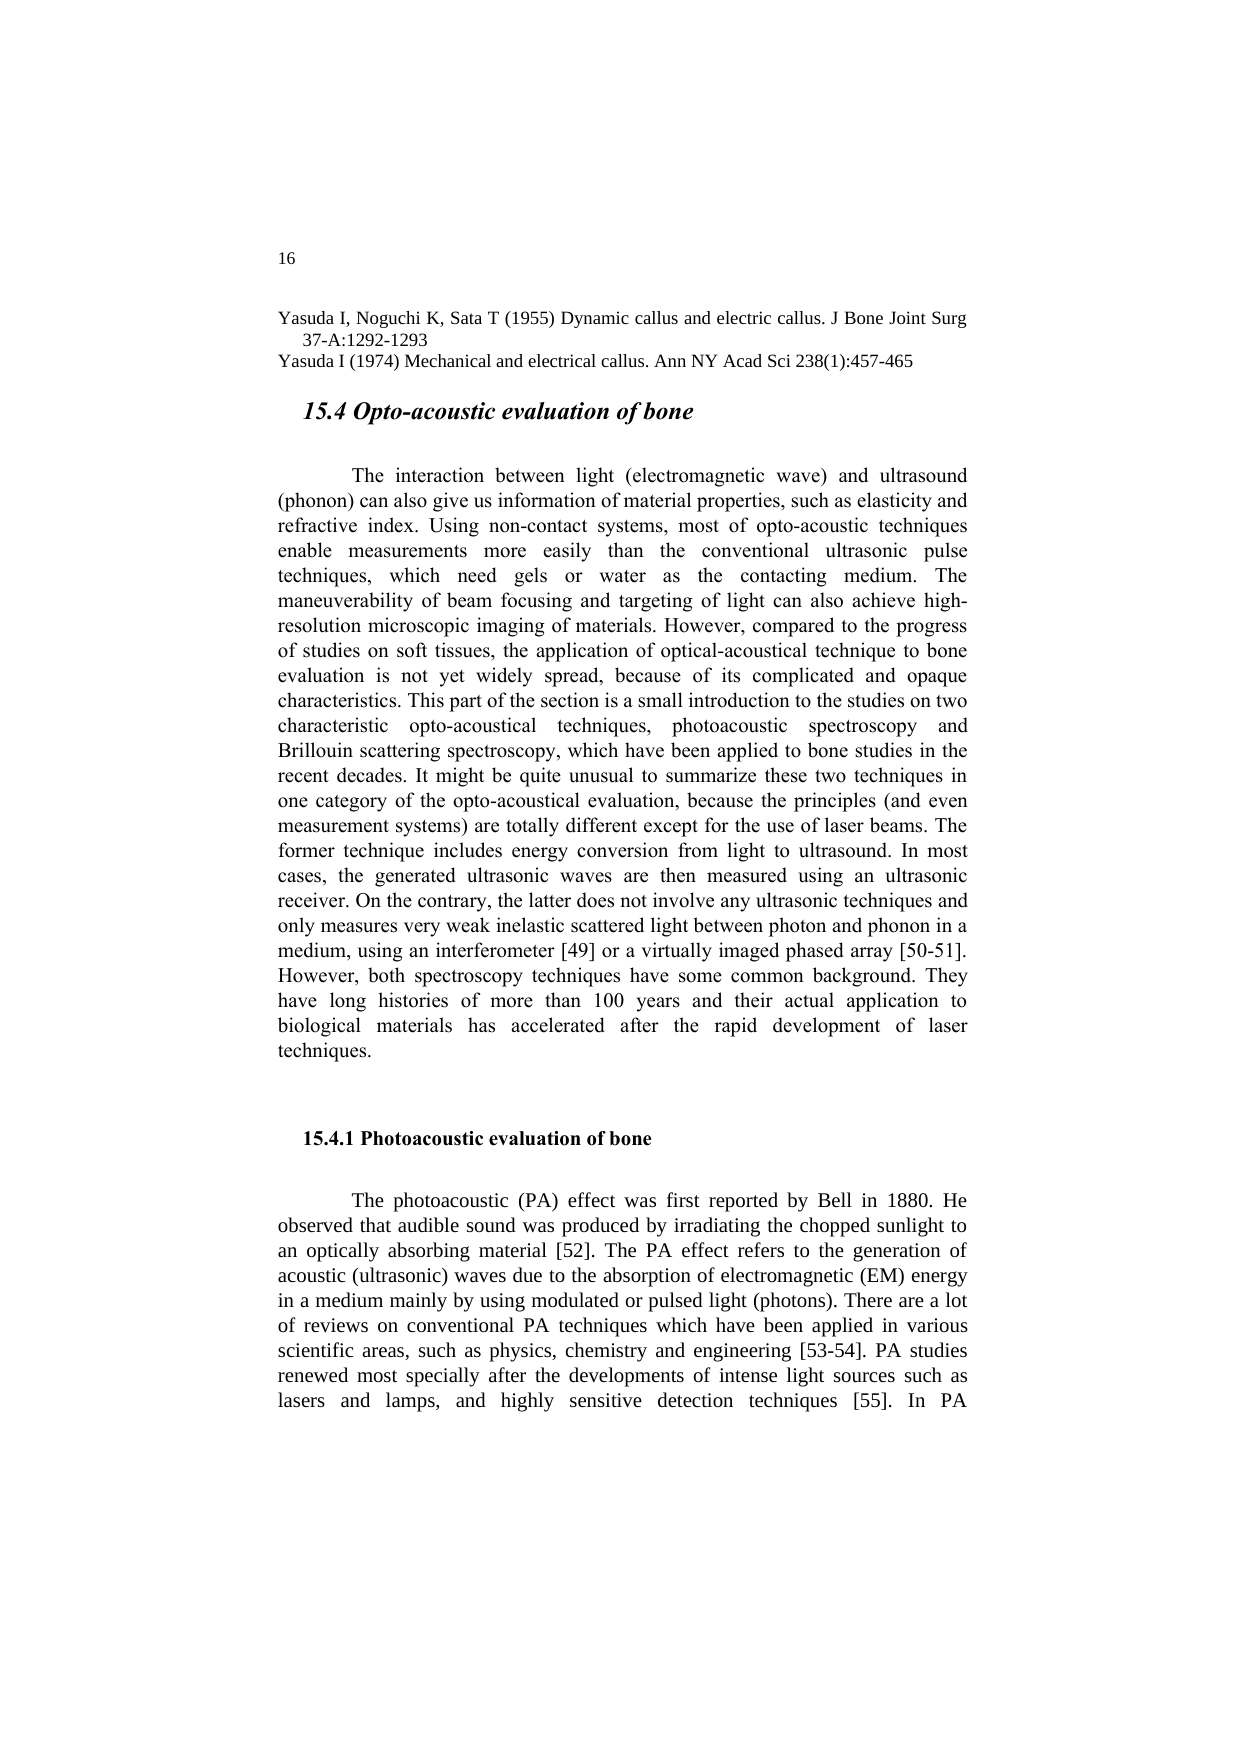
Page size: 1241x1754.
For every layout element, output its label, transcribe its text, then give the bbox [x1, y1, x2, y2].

subtitle 15.4 Opto-acoustic evaluation of bone [278, 397, 968, 424]
text Yasuda I, Noguchi K, Sata T (1955) Dynamic callus and electric callus. J Bone Joint Surg 37-A:1292-1293 [278, 307, 968, 350]
subtitle 15.4.1 Photoacoustic evaluation of bone [278, 1124, 968, 1149]
subtitle The interaction between light (electromagnetic wave) and ultrasound (phonon) can also give us information of material properties, such as elasticity and refractive index. Using non-contact systems, most of opto-acoustic techniques enable measurements more easily than the conventional ultrasonic pulse techniques, which need gels or water as the contacting medium. The maneuverability of beam focusing and targeting of light can also achieve high-resolution microscopic imaging of materials. However, compared to the progress of studies on soft tissues, the application of optical-acoustical technique to bone evaluation is not yet widely spread, because of its complicated and opaque characteristics. This part of the section is a small introduction to the studies on two characteristic opto-acoustical techniques, photoacoustic spectroscopy and Brillouin scattering spectroscopy, which have been applied to bone studies in the recent decades. It might be quite unusual to summarize these two techniques in one category of the opto-acoustical evaluation, because the principles (and even measurement systems) are totally different except for the use of laser beams. The former technique includes energy conversion from light to ultrasound. In most cases, the generated ultrasonic waves are then measured using an ultrasonic receiver. On the contrary, the latter does not involve any ultrasonic techniques and only measures very weak inelastic scattered light between photon and phonon in a medium, using an interferometer [49] or a virtually imaged phased array [50-51]. However, both spectroscopy techniques have some common background. They have long histories of more than 100 years and their actual application to biological materials has accelerated after the rapid development of laser techniques. [278, 462, 968, 1062]
text Yasuda I (1974) Mechanical and electrical callus. Ann NY Acad Sci 238(1):457-465 [278, 350, 968, 372]
